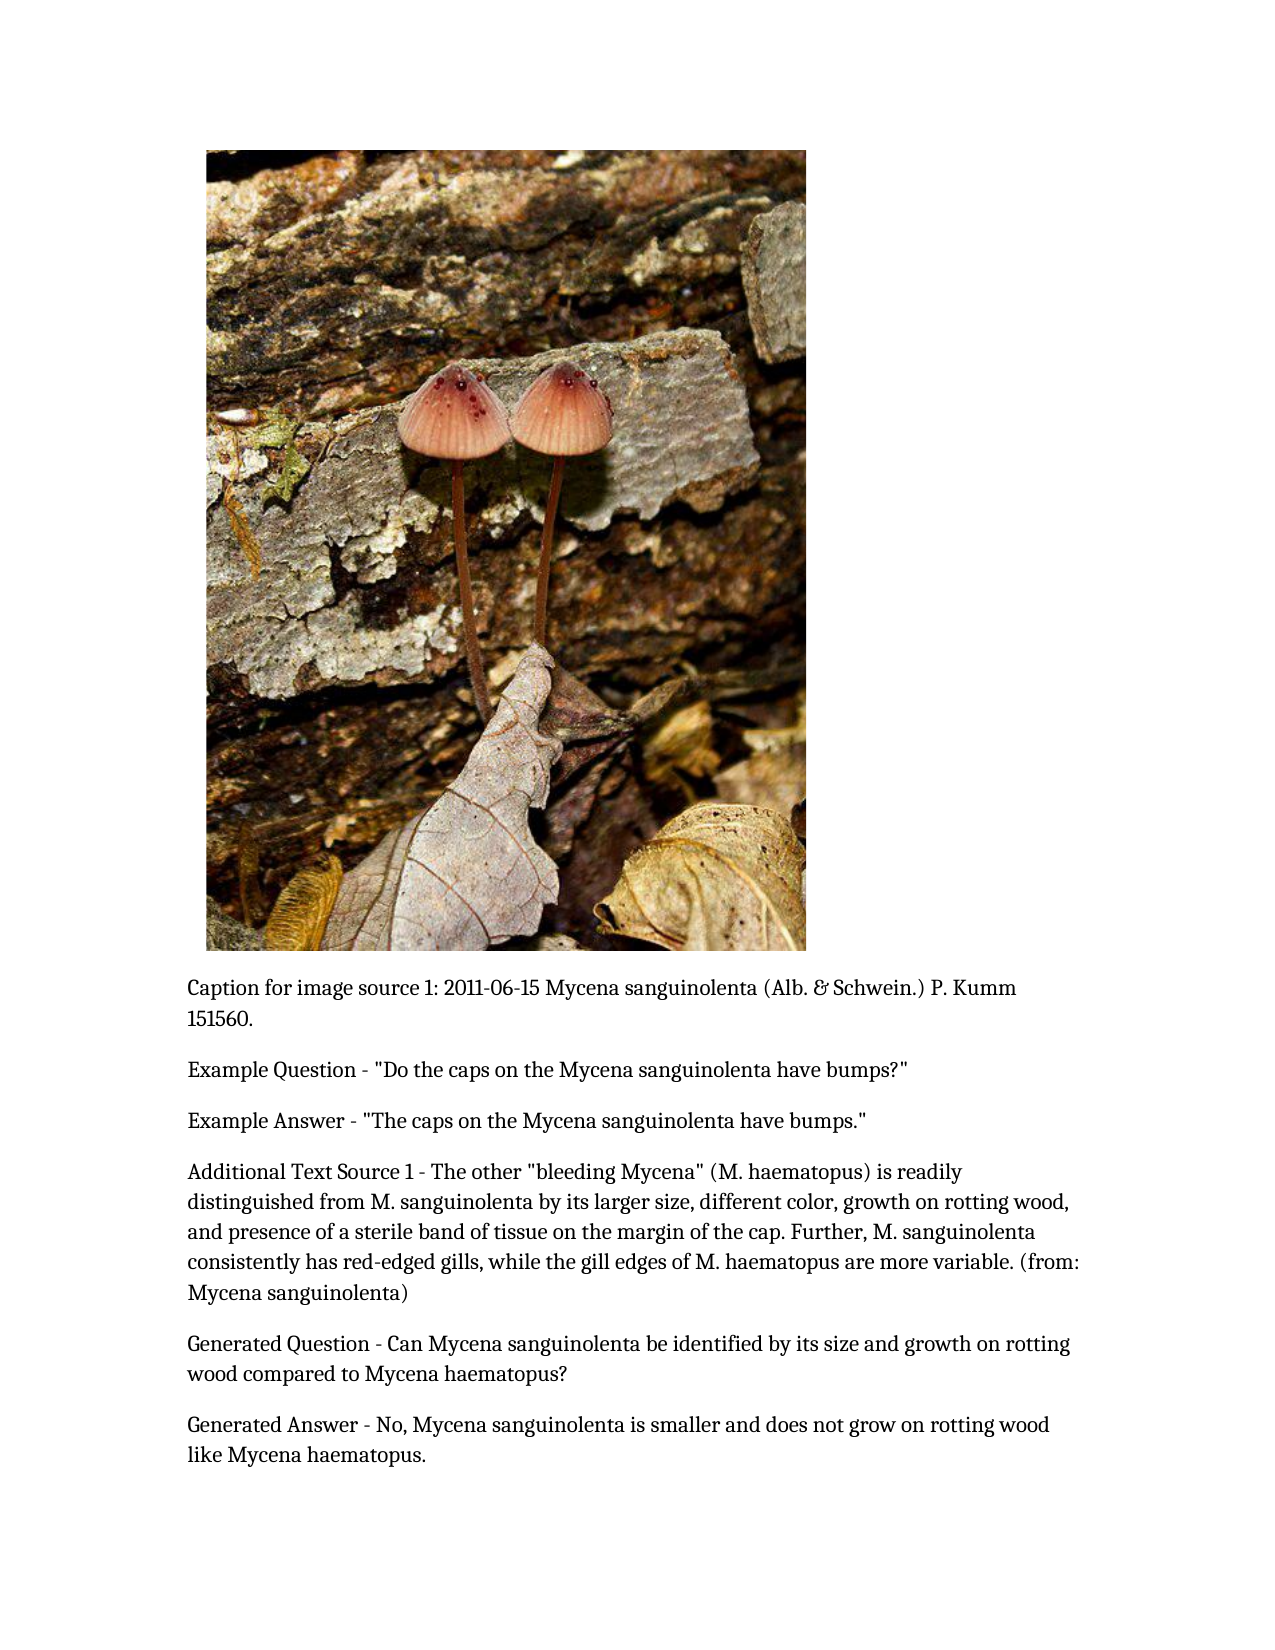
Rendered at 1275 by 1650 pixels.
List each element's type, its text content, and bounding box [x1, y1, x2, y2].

text Caption for image source 1: 2011-06-15 Mycena sanguinolenta (Alb. & Schwein.) P. Kumm 151560. [187, 975, 1087, 1032]
text Example Answer - "The caps on the Mycena sanguinolenta have bumps." [187, 1107, 1087, 1134]
text Generated Answer - No, Mycena sanguinolenta is smaller and does not grow on rotting wood like Mycena haematopus. [187, 1412, 1087, 1468]
picture [206, 150, 807, 951]
text Generated Question - Can Mycena sanguinolenta be identified by its size and growth on rotting wood compared to Mycena haematopus? [187, 1330, 1087, 1387]
text Example Question - "Do the caps on the Mycena sanguinolenta have bumps?" [187, 1056, 1087, 1083]
text Additional Text Source 1 - The other "bleeding Mycena" (M. haematopus) is readily distinguished from M. sanguinolenta by its larger size, different color, growth on rotting wood, and presence of a sterile band of tissue on the margin of the cap. Further, M. sanguinolenta consistently has red-edged gills, while the gill edges of M. haematopus are more variable. (from: Mycena sanguinolenta) [187, 1158, 1087, 1306]
